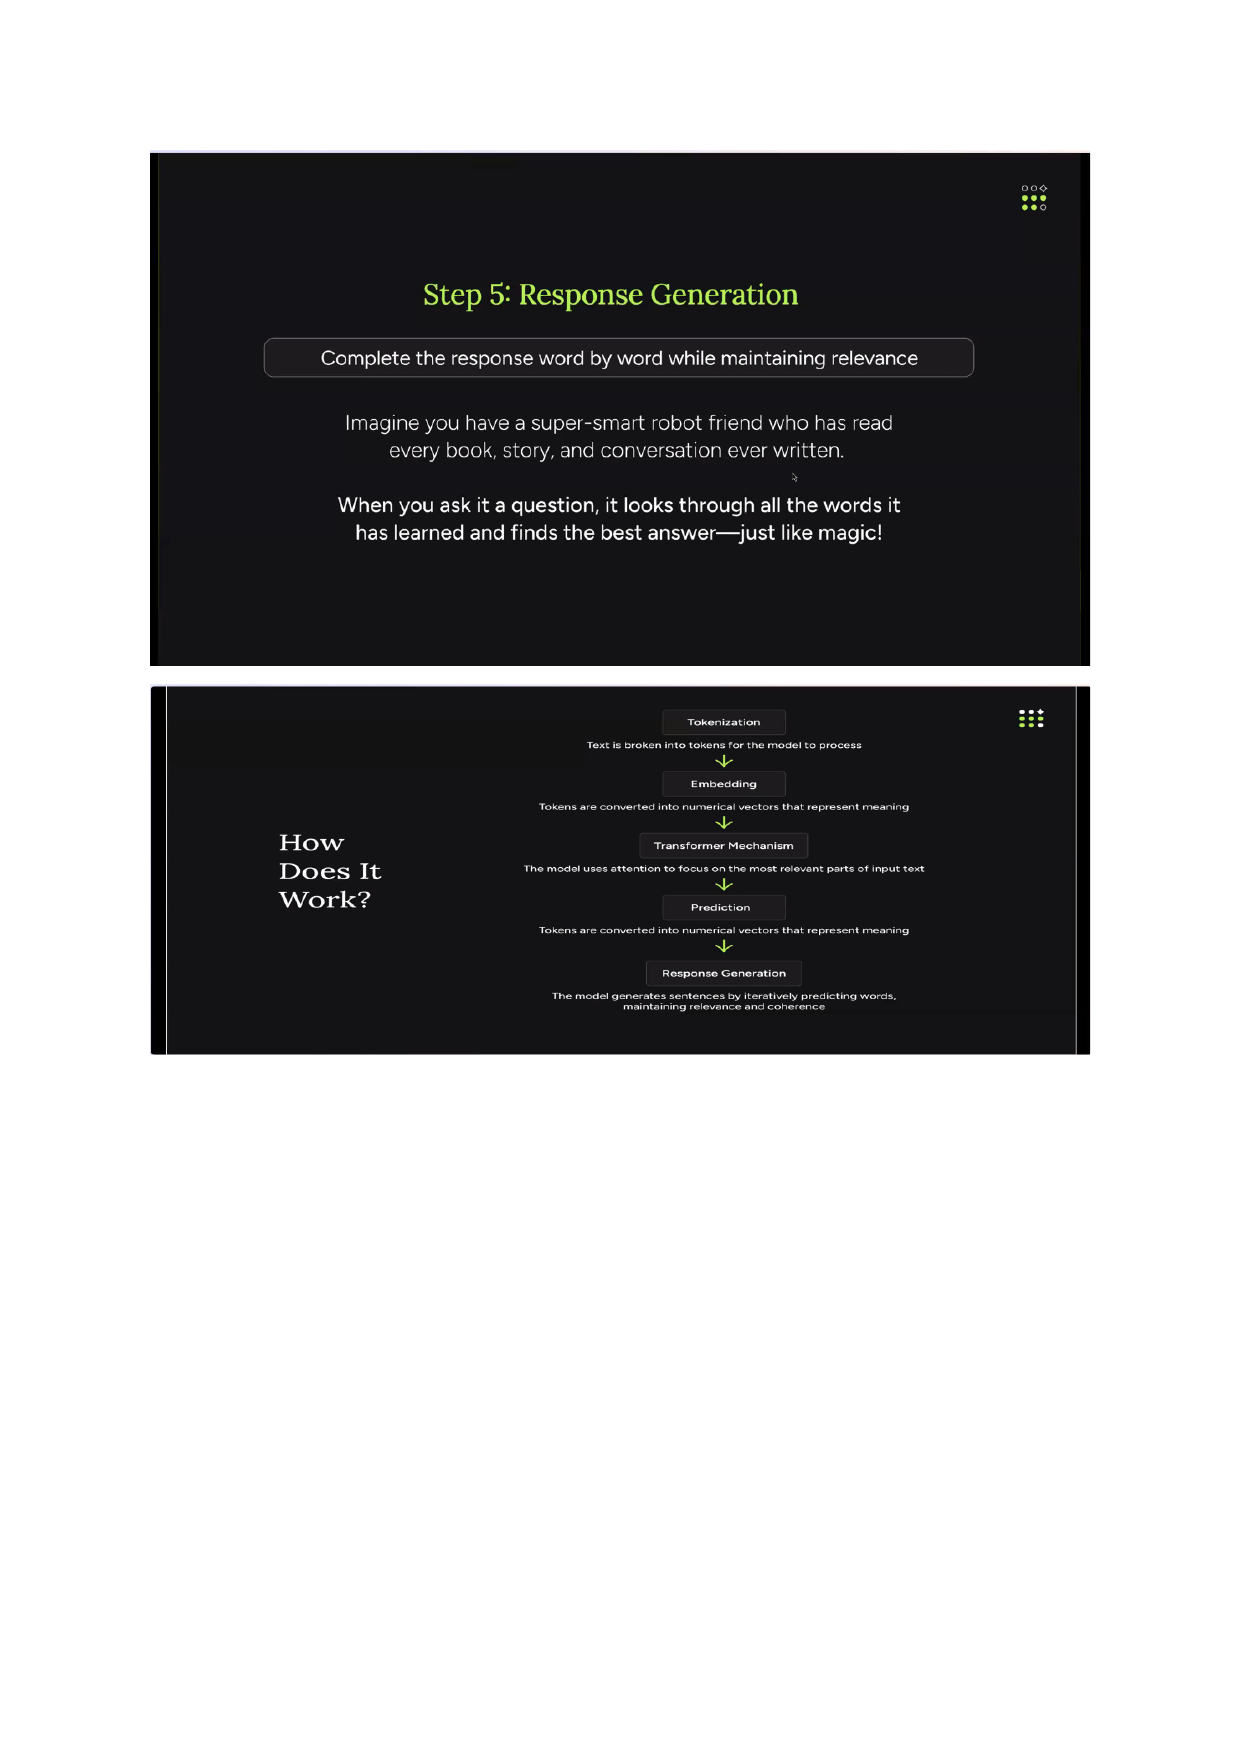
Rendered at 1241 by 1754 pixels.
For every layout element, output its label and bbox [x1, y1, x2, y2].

picture [150, 150, 1091, 666]
picture [150, 684, 1091, 1055]
